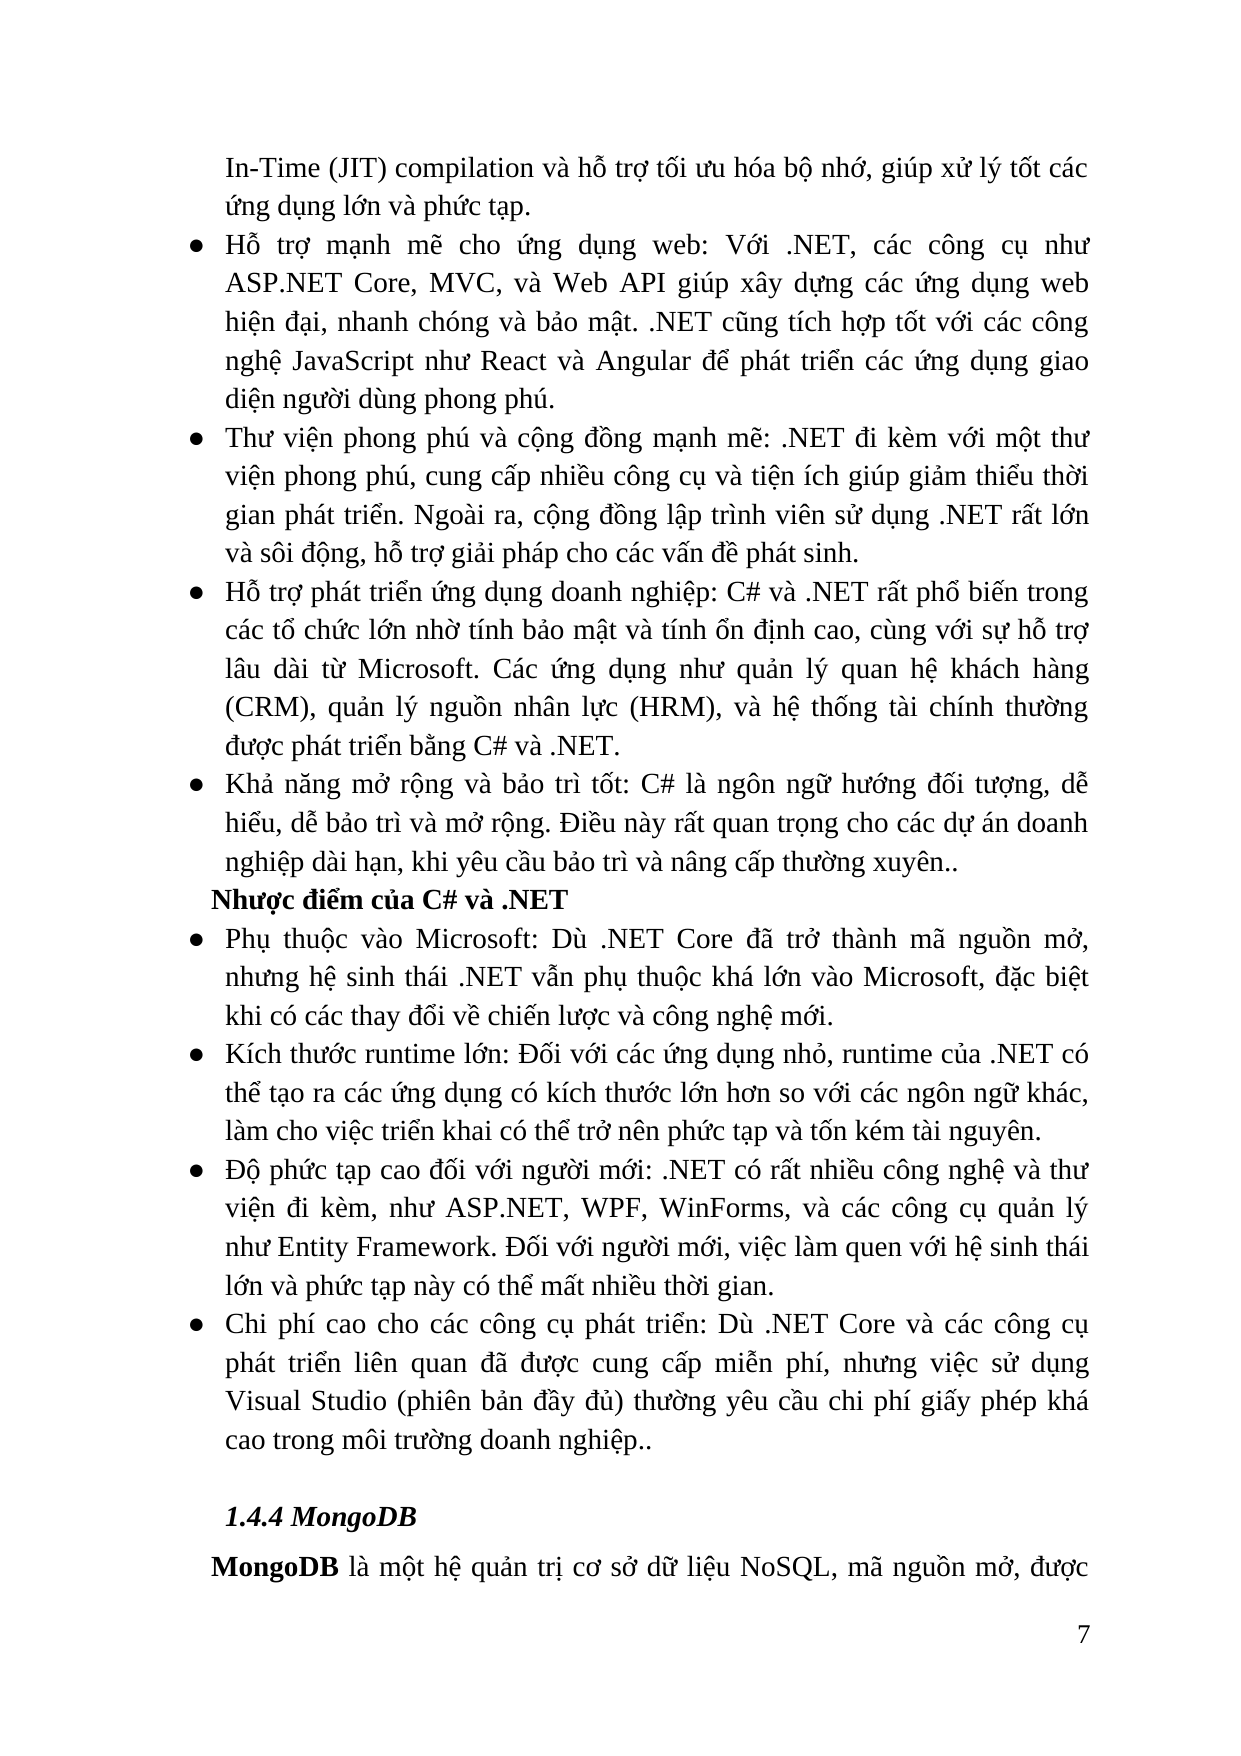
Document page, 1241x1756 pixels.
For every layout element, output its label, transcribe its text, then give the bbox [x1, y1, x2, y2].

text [179, 1549, 1090, 1583]
list Phụ thuộc vào Microsoft: Dù .NET Core đã trở thành mã nguồn mở, nhưng hệ sinh thái .NET vẫn phụ thuộc khá lớn vào Microsoft, đặc biệt khi có các thay đổi về chiến lược và công nghệ mới. [187, 921, 1090, 1031]
list Hỗ trợ phát triển ứng dụng doanh nghiệp: C# và .NET rất phổ biến trong các tổ chức lớn nhờ tính bảo mật và tính ổn định cao, cùng với sự hỗ trợ lâu dài từ Microsoft. Các ứng dụng như quản lý quan hệ khách hàng (CRM), quản lý nguồn nhân lực (HRM), và hệ thống tài chính thường được phát triển bằng C# và .NET. [187, 574, 1090, 762]
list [187, 150, 1090, 222]
list Thư viện phong phú và cộng đồng mạnh mẽ: .NET đi kèm với một thư viện phong phú, cung cấp nhiều công cụ và tiện ích giúp giảm thiểu thời gian phát triển. Ngoài ra, cộng đồng lập trình viên sử dụng .NET rất lớn và sôi động, hỗ trợ giải pháp cho các vấn đề phát sinh. [187, 420, 1090, 569]
subtitle 1.4.4 MongoDB [150, 1499, 1090, 1532]
text Nhược điểm của C# và .NET [179, 882, 1090, 916]
list Kích thước runtime lớn: Đối với các ứng dụng nhỏ, runtime của .NET có thể tạo ra các ứng dụng có kích thước lớn hơn so với các ngôn ngữ khác, làm cho việc triển khai có thể trở nên phức tạp và tốn kém tài nguyên. [187, 1036, 1090, 1147]
list Hỗ trợ mạnh mẽ cho ứng dụng web: Với .NET, các công cụ như ASP.NET Core, MVC, và Web API giúp xây dựng các ứng dụng web hiện đại, nhanh chóng và bảo mật. .NET cũng tích hợp tốt với các công nghệ JavaScript như React và Angular để phát triển các ứng dụng giao diện người dùng phong phú. [187, 227, 1090, 415]
list Khả năng mở rộng và bảo trì tốt: C# là ngôn ngữ hướng đối tượng, dễ hiểu, dễ bảo trì và mở rộng. Điều này rất quan trọng cho các dự án doanh nghiệp dài hạn, khi yêu cầu bảo trì và nâng cấp thường xuyên.. [187, 767, 1090, 877]
list Chi phí cao cho các công cụ phát triển: Dù .NET Core và các công cụ phát triển liên quan đã được cung cấp miễn phí, nhưng việc sử dụng Visual Studio (phiên bản đầy đủ) thường yêu cầu chi phí giấy phép khá cao trong môi trường doanh nghiệp.. [187, 1306, 1090, 1455]
list Độ phức tạp cao đối với người mới: .NET có rất nhiều công nghệ và thư viện đi kèm, như ASP.NET, WPF, WinForms, và các công cụ quản lý như Entity Framework. Đối với người mới, việc làm quen với hệ sinh thái lớn và phức tạp này có thể mất nhiều thời gian. [187, 1152, 1090, 1301]
